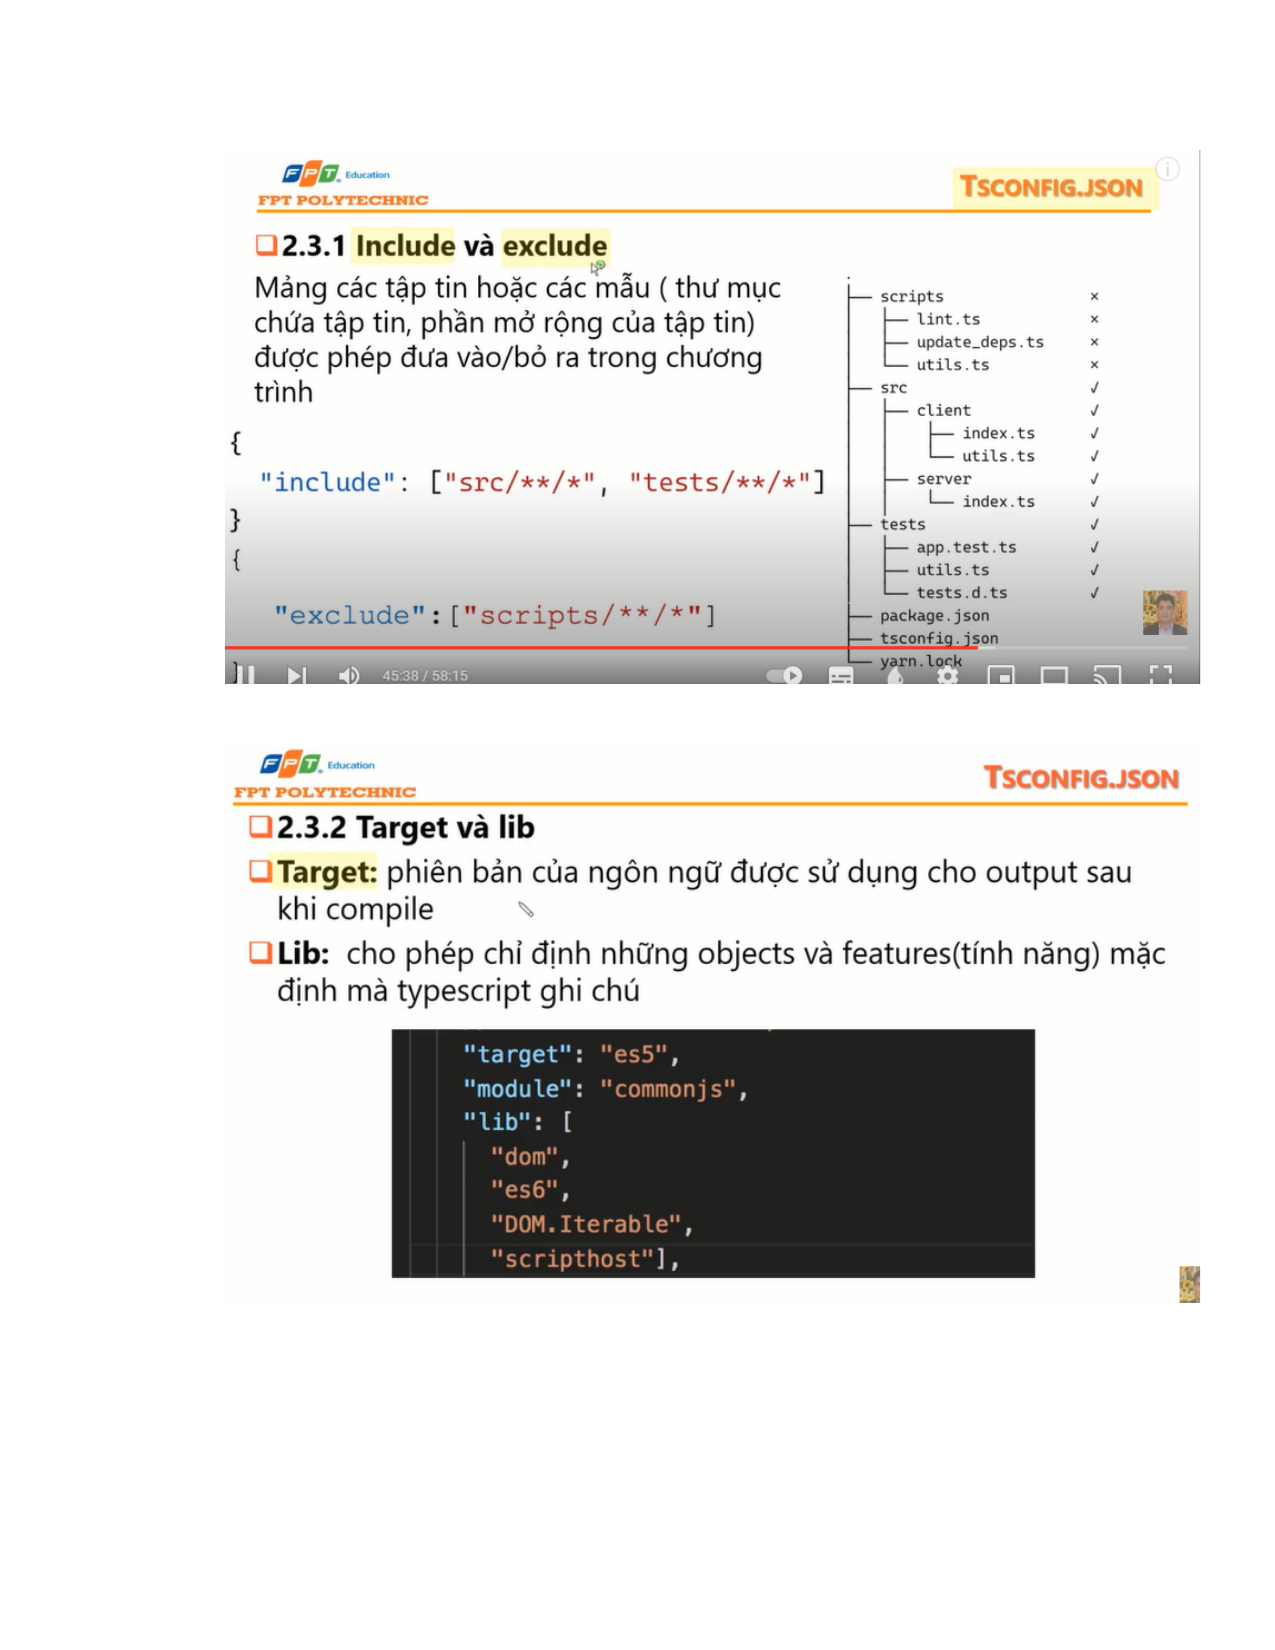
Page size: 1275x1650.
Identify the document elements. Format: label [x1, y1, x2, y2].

picture [225, 746, 1200, 1303]
picture [225, 150, 1200, 684]
